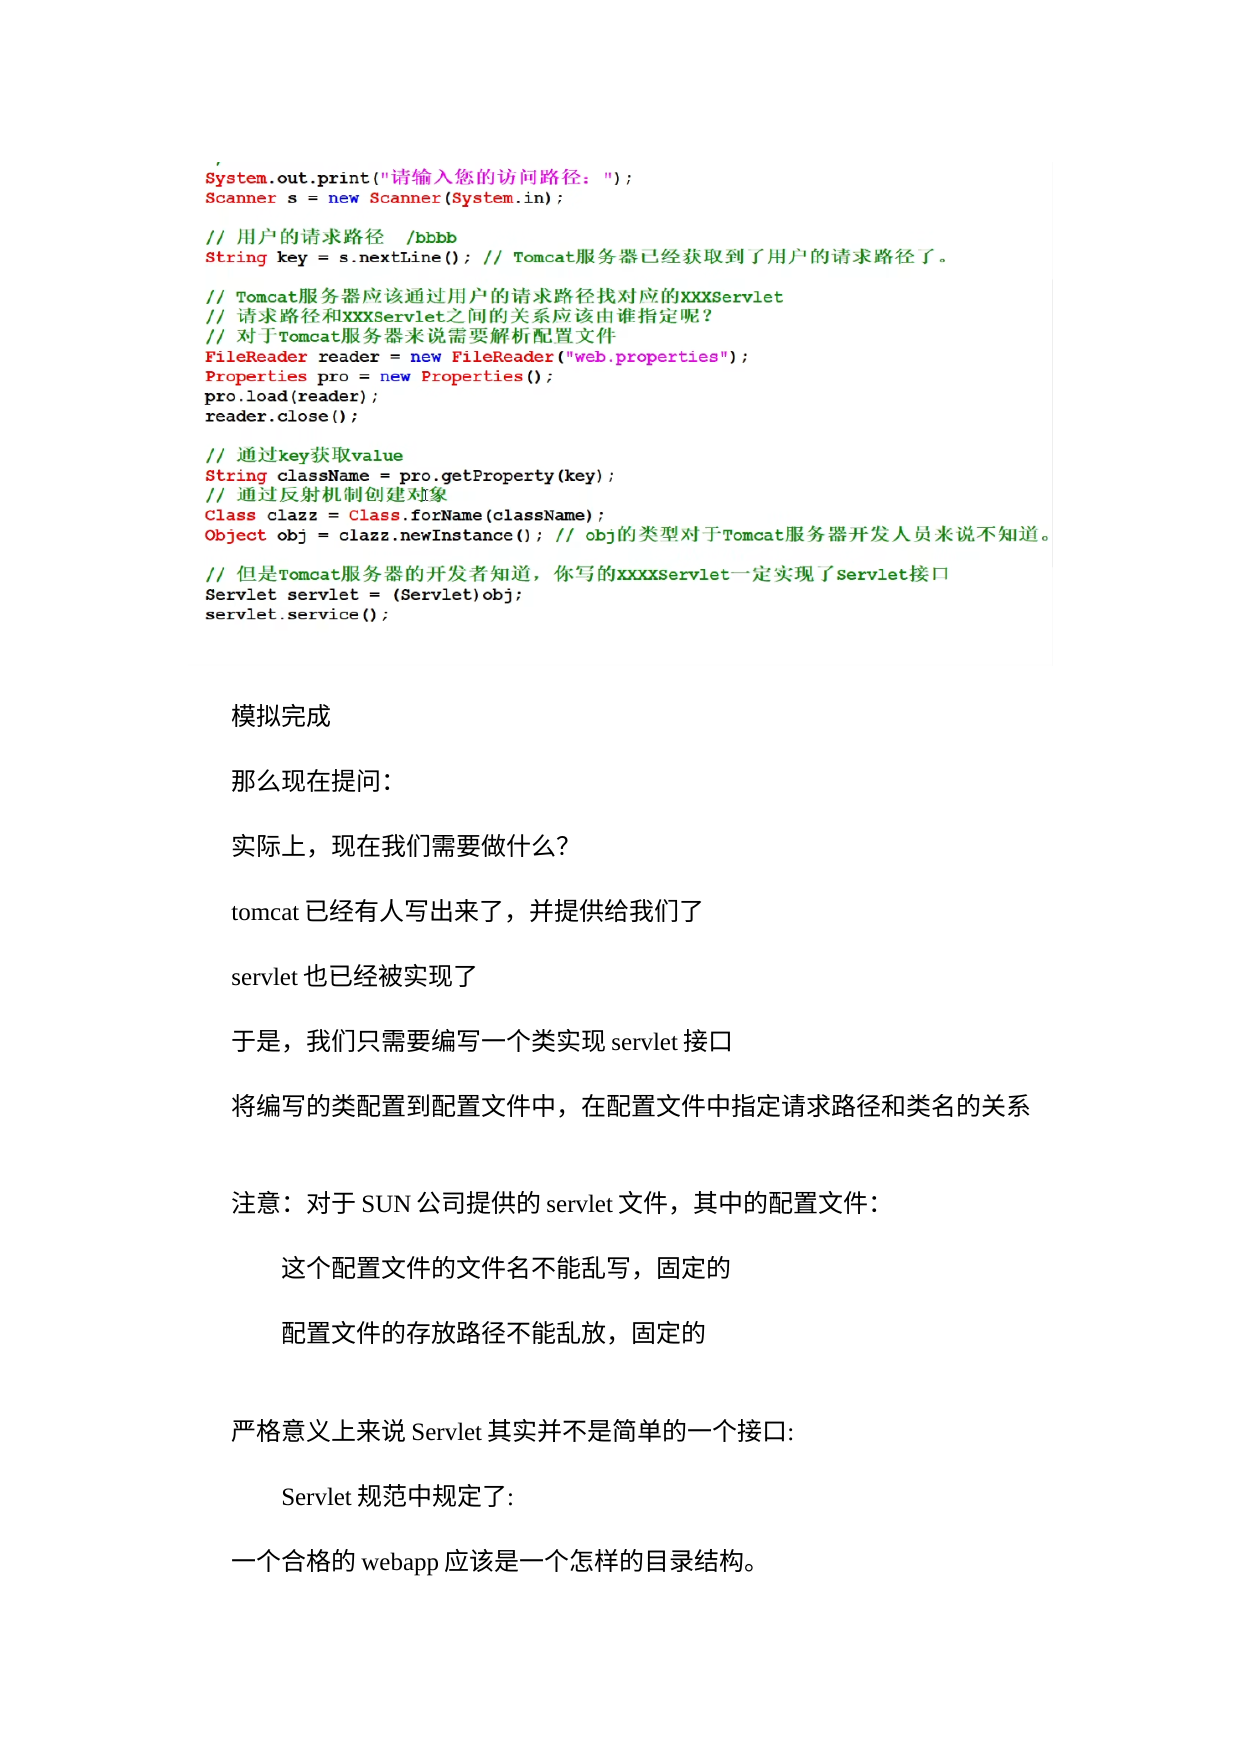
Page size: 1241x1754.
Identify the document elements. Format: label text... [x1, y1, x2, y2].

text 将编写的类配置到配置文件中，在配置文件中指定请求路径和类名的关系 [187, 1072, 1053, 1137]
picture [187, 162, 1053, 666]
text 一个合格的webapp应该是一个怎样的目录结构。 [187, 1527, 1053, 1592]
text 严格意义上来说Servlet其实并不是简单的一个接口: [187, 1397, 1053, 1462]
text 那么现在提问： [187, 747, 1053, 812]
text Servlet规范中规定了: [187, 1462, 1053, 1527]
text 配置文件的存放路径不能乱放，固定的 [187, 1299, 1053, 1364]
text 于是，我们只需要编写一个类实现servlet接口 [187, 1007, 1053, 1072]
text 模拟完成 [187, 682, 1053, 747]
text servlet也已经被实现了 [187, 942, 1053, 1007]
text 实际上，现在我们需要做什么？ [187, 812, 1053, 877]
text 注意：对于SUN公司提供的servlet文件，其中的配置文件： [187, 1169, 1053, 1234]
text 这个配置文件的文件名不能乱写，固定的 [187, 1234, 1053, 1299]
text tomcat已经有人写出来了，并提供给我们了 [187, 877, 1053, 942]
